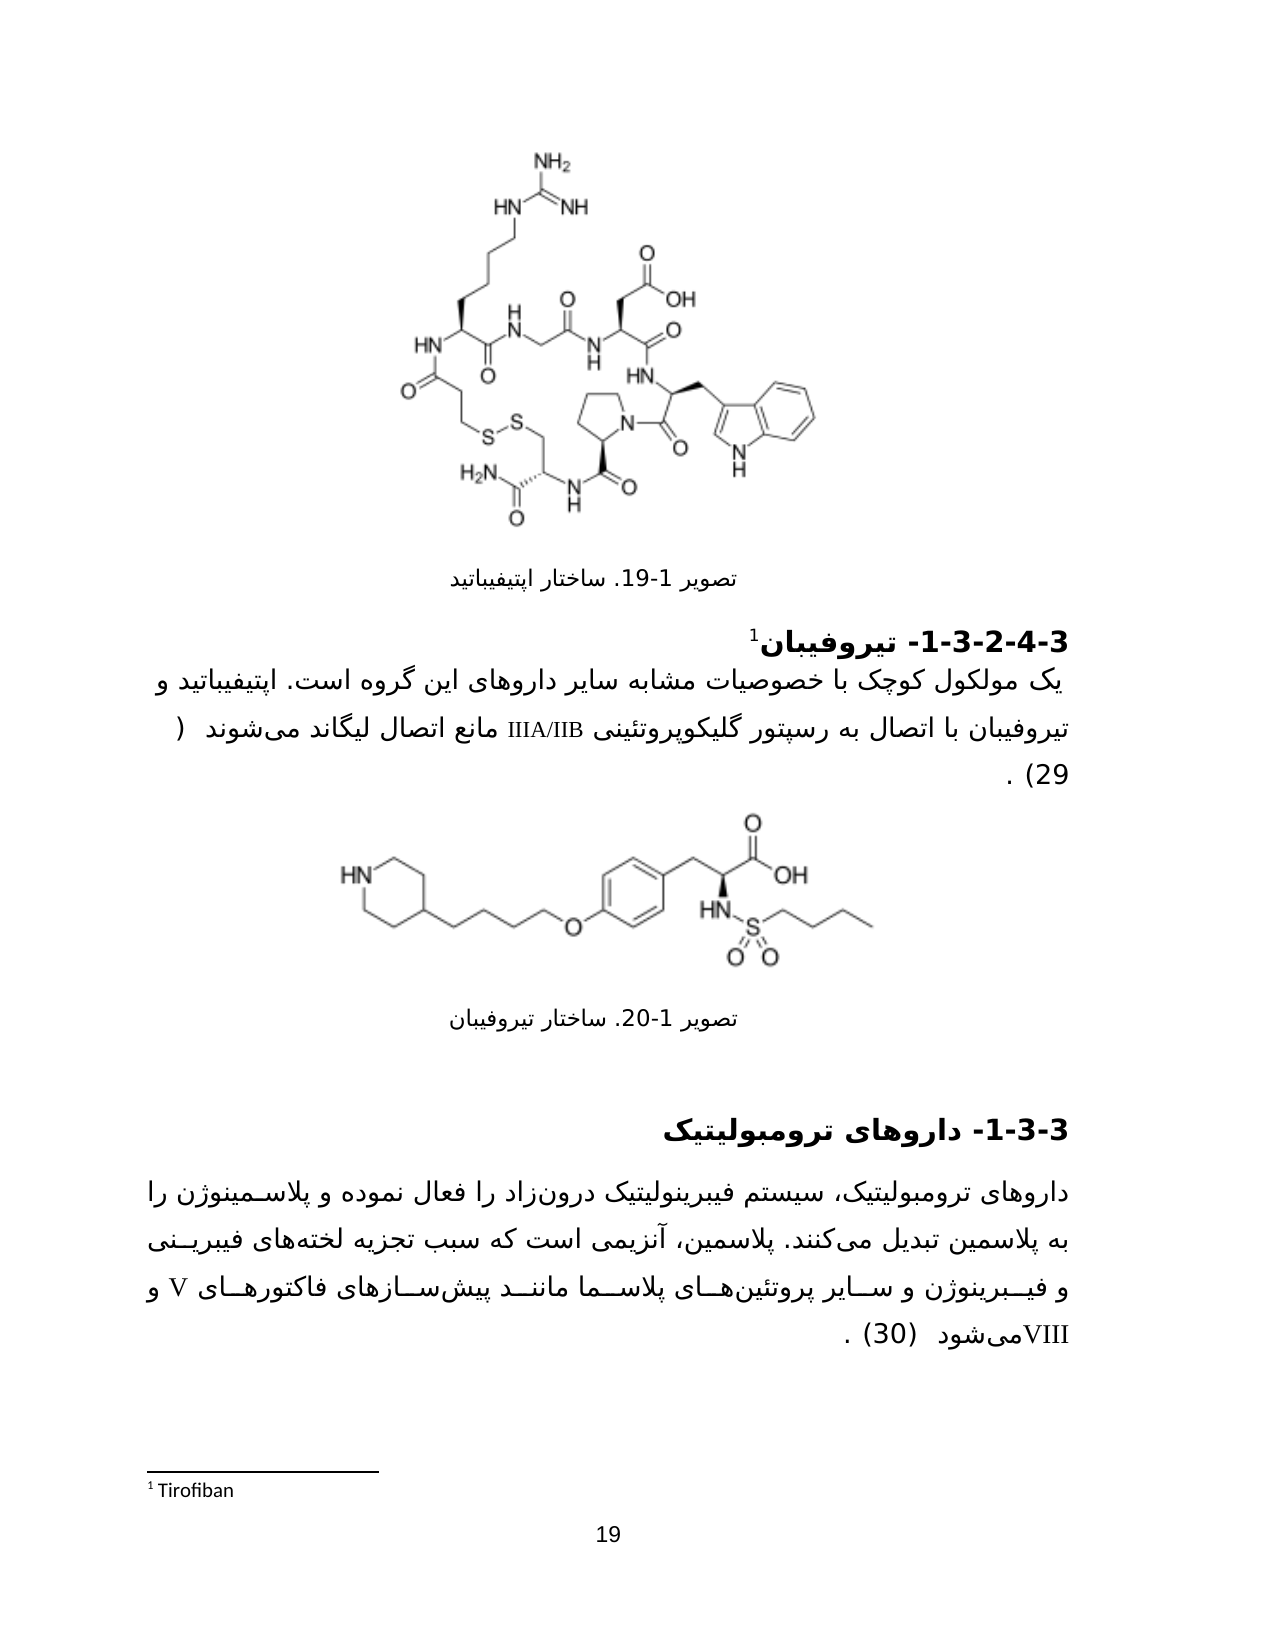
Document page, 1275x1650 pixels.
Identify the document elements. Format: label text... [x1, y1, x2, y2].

picture [394, 147, 823, 534]
picture [334, 806, 882, 975]
subtitle 1-3-2-4-3- تیروفیبان [147, 626, 1069, 659]
text داروهای ترومبولیتیک، سیستم فیبرینولیتیک درون‌زاد را فعال نموده و پلاسمینوژن را به پلاسمین تبدیل می‌کنند. پلاسمین، آنزیمی است که سبب تجزیه لخته‌های فیبرینی و فیبرینوژن و سایر پروتئین‌های پلاسما مانند پیش‌سازهای فاکتورهای V و VIIIمی‌شود . [147, 1177, 1069, 1350]
subtitle 1-3-3- داروهای ترومبولیتیک [147, 1113, 1069, 1147]
text یک مولکول کوچک با خصوصیات مشابه سایر داروهای این گروه است. اپتیفیباتید و تیروفیبان با اتصال به رسپتور گلیکوپروتئینی IIIA/IIB مانع اتصال لیگاند می‌شوند . [147, 662, 1069, 791]
subtitle تصویر 1-20. ساختار تیروفیبان [147, 1005, 1069, 1031]
subtitle تصویر 1-19. ساختار اپتیفیباتید [147, 565, 1069, 591]
